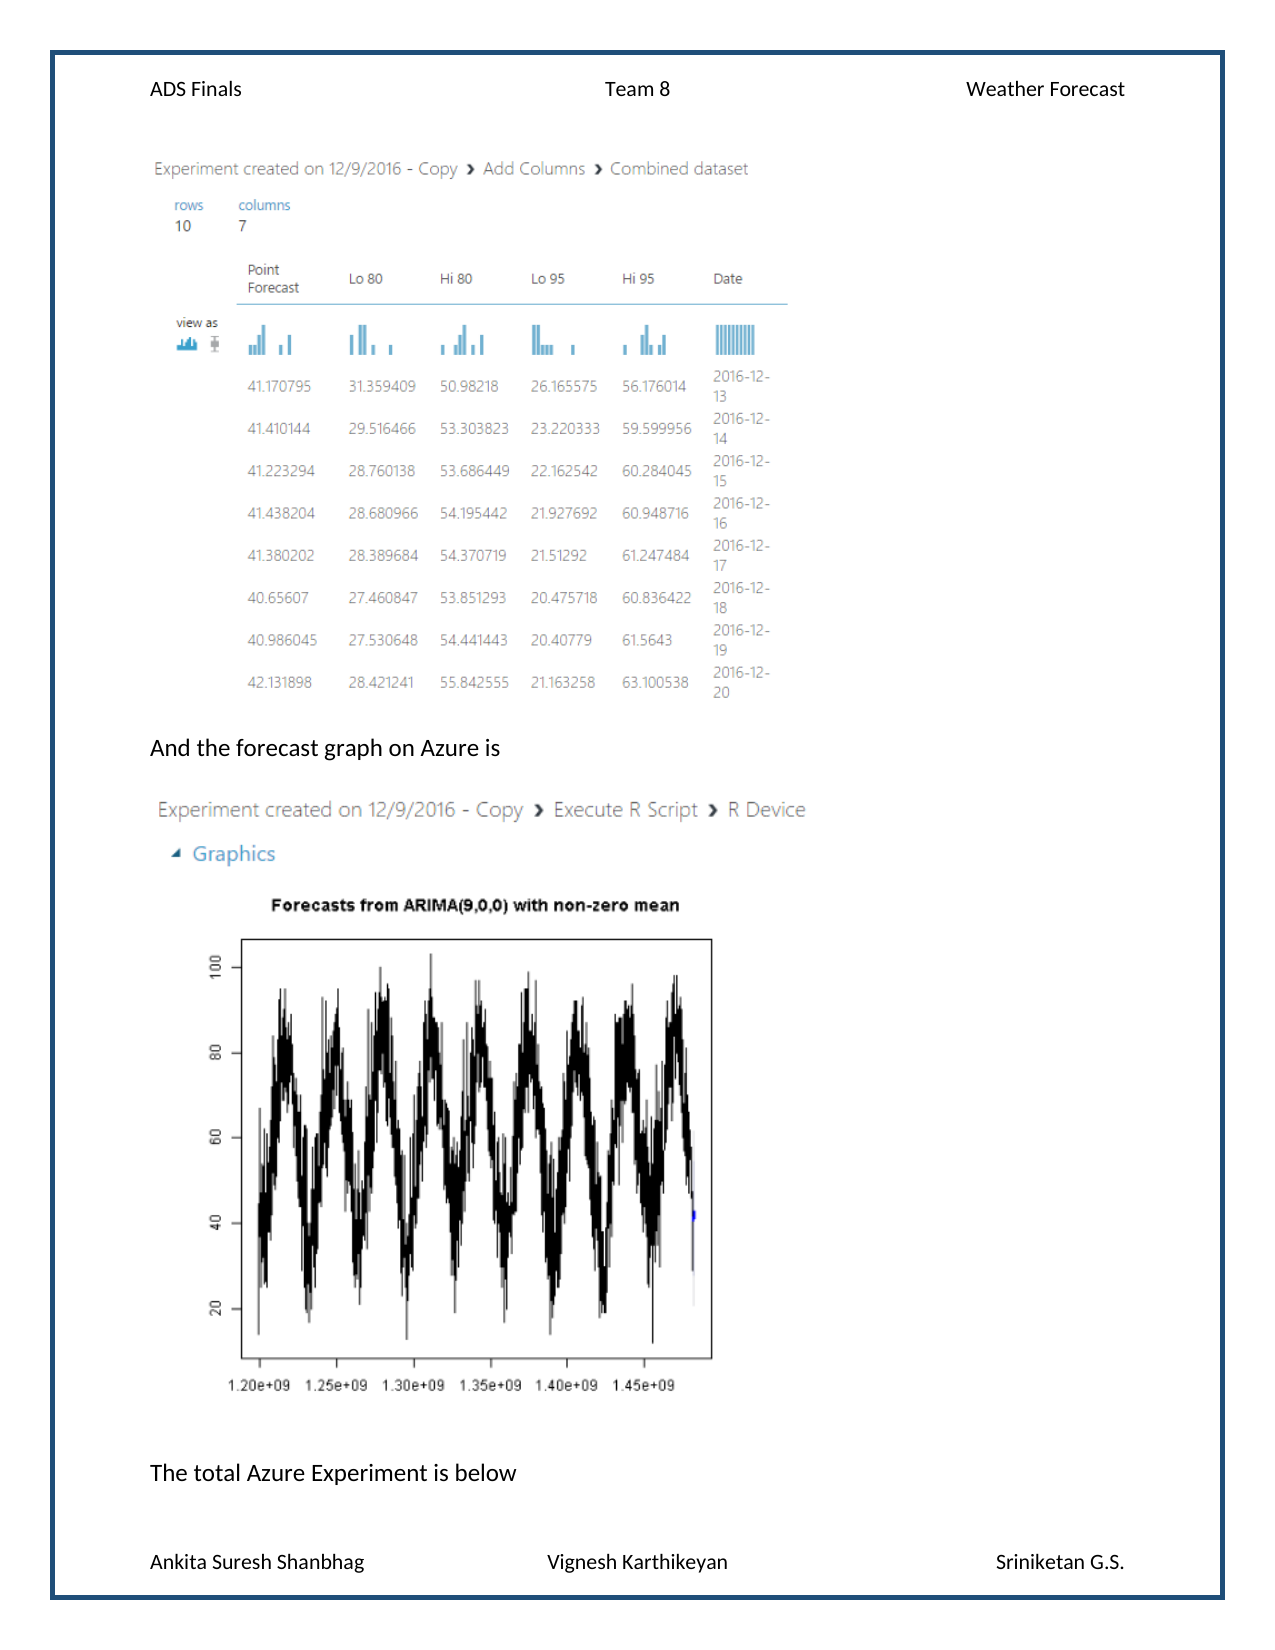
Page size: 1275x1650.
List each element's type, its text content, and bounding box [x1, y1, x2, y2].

picture [150, 786, 833, 1434]
text The total Azure Experiment is below [150, 1457, 1125, 1487]
picture [150, 150, 788, 709]
text And the forecast graph on Azure is [150, 732, 1125, 762]
